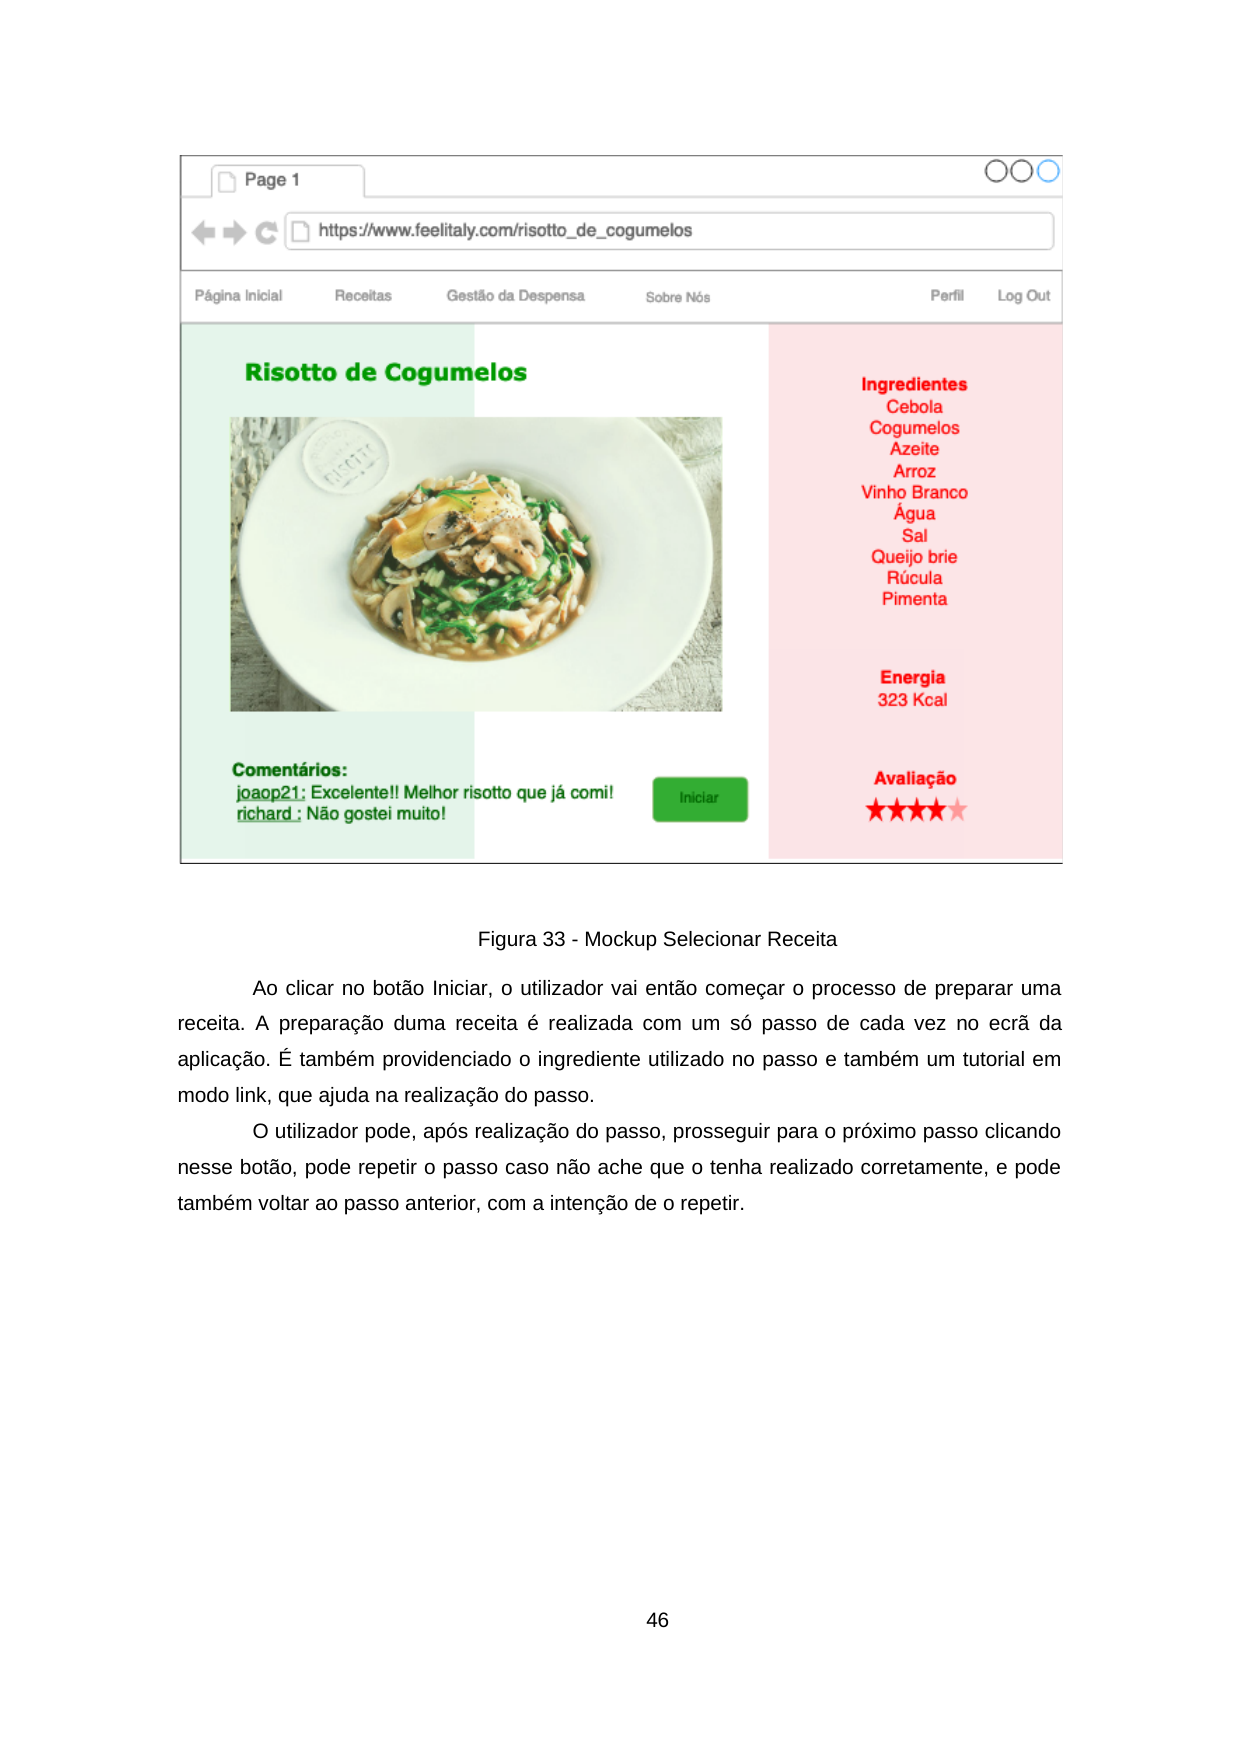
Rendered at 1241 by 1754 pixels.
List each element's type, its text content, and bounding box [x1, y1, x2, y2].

picture [179, 155, 1063, 864]
text O utilizador pode, após realização do passo, prosseguir para o próximo passo clicando nesse botão, pode repetir o passo caso não ache que o tenha realizado corretamente, e pode também voltar ao passo anterior, com a intenção de o repetir. [177, 1119, 1063, 1215]
text Figura 33 - Mockup Selecionar Receita [177, 927, 1063, 951]
text Ao clicar no botão Iniciar, o utilizador vai então começar o processo de preparar uma receita. A preparação duma receita é realizada com um só passo de cada vez no ecrã da aplicação. É também providenciado o ingrediente utilizado no passo e também um tutorial em modo link, que ajuda na realização do passo. [177, 975, 1063, 1107]
